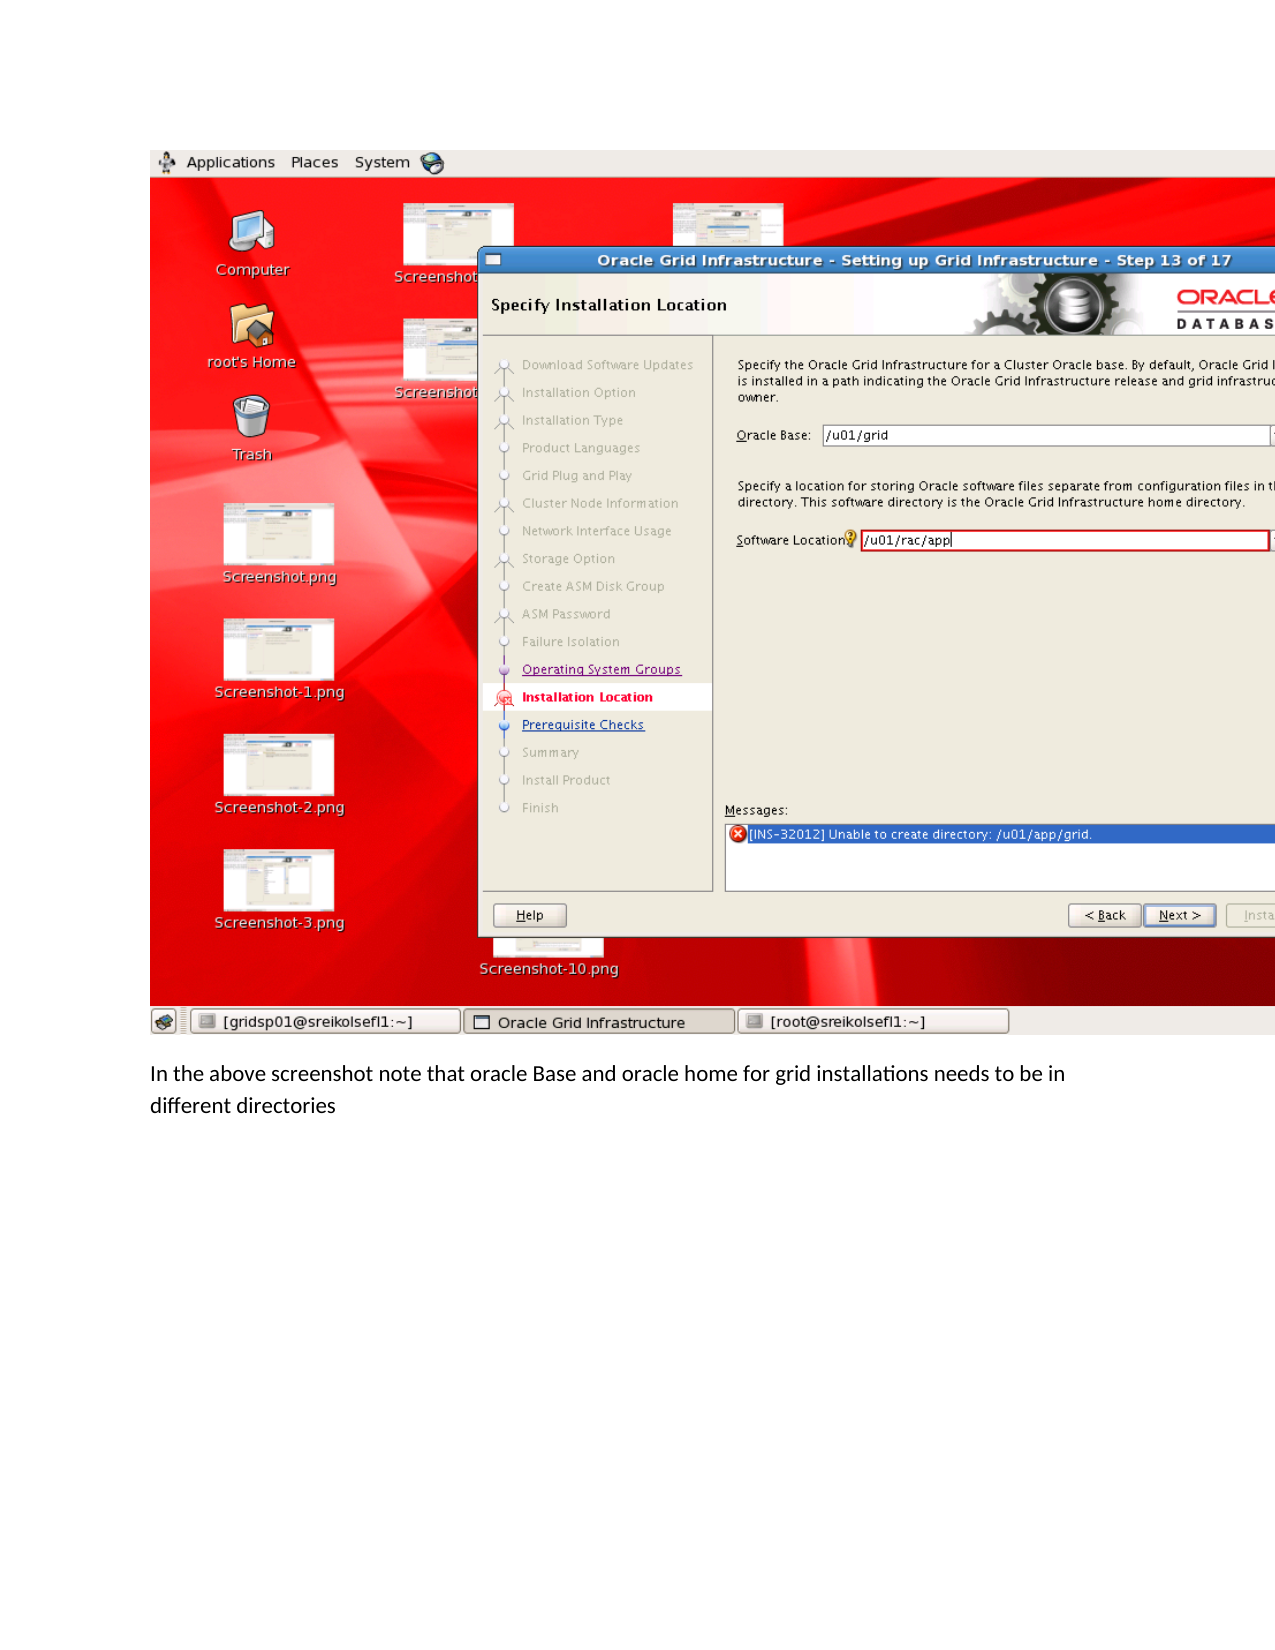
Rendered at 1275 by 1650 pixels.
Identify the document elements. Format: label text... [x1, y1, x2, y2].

text In the above screenshot note that oracle Base and oracle home for grid installations needs to be in different directories [150, 1059, 1125, 1120]
picture [150, 150, 1275, 1035]
